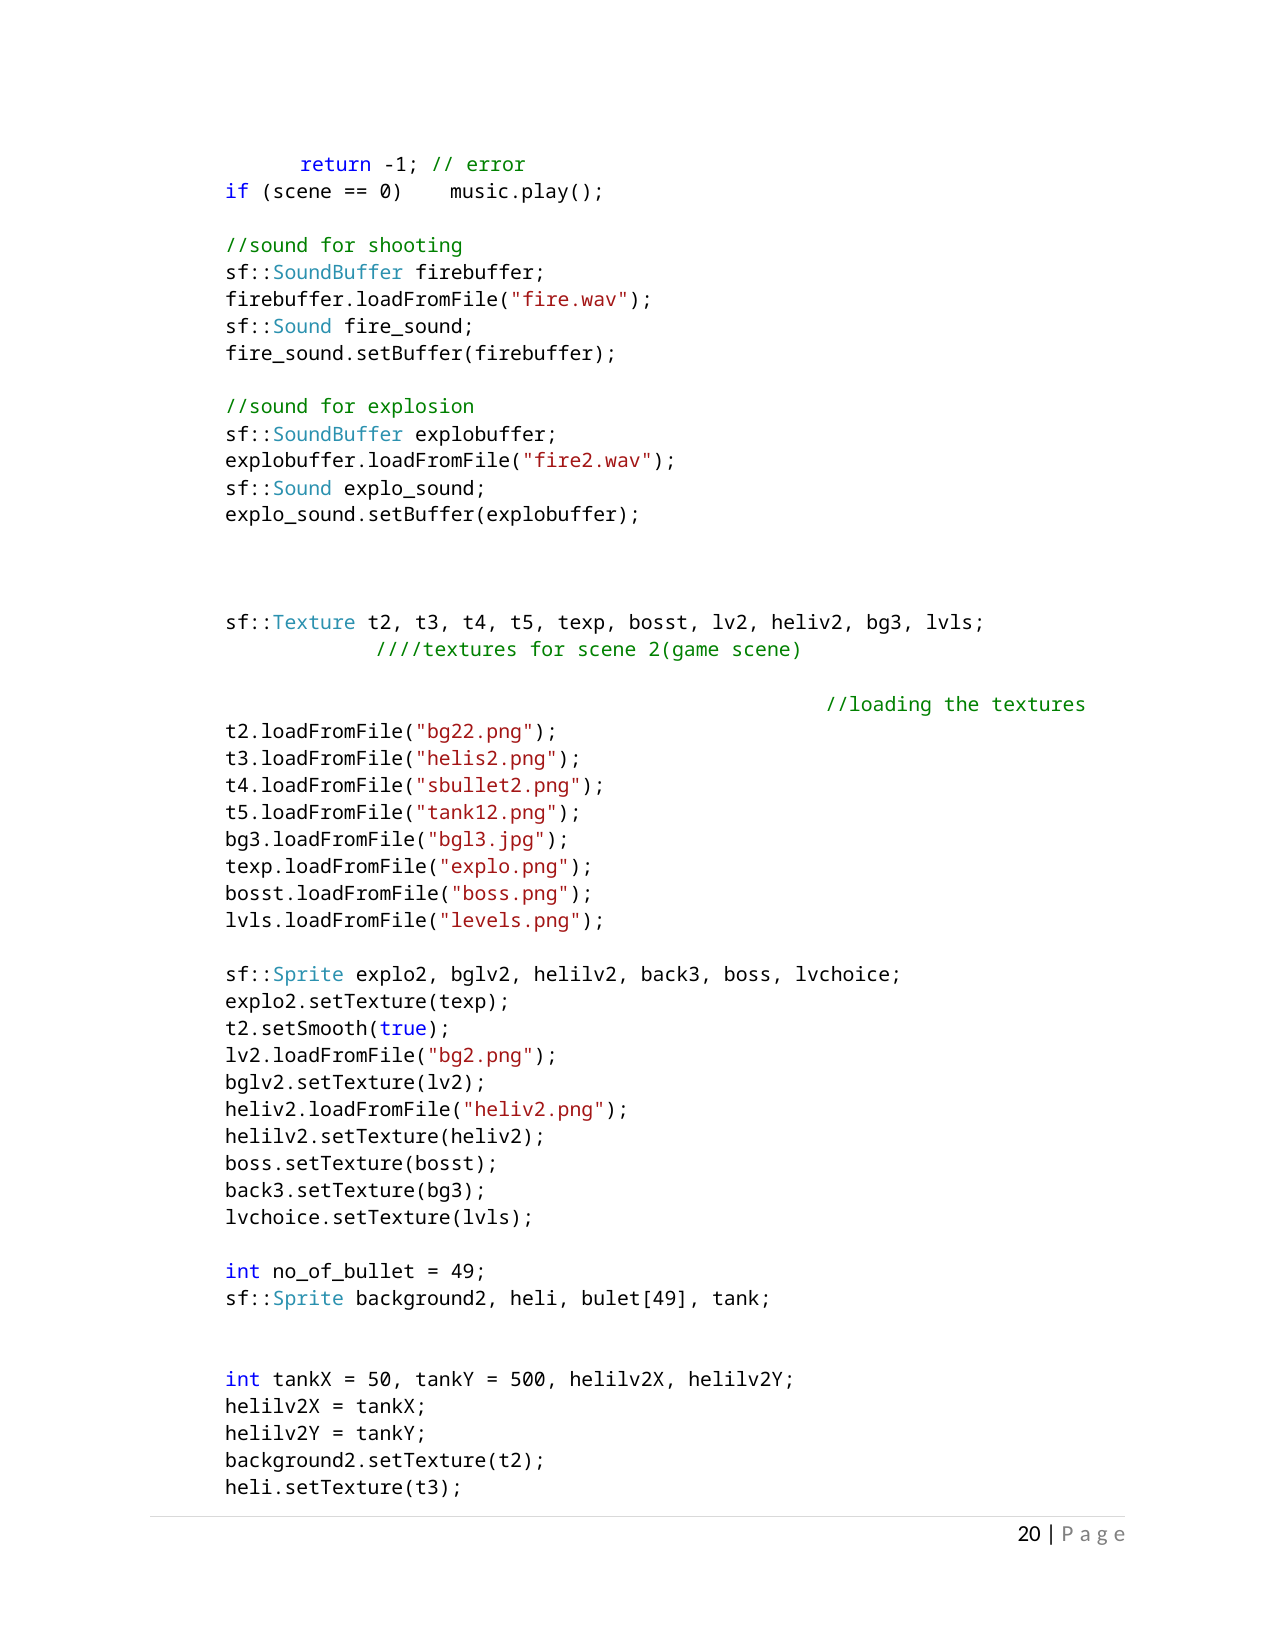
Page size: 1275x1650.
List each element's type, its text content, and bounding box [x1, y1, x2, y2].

text bglv2.setTexture(lv2); [150, 1068, 1125, 1095]
text bosst.loadFromFile("boss.png"); [150, 879, 1125, 906]
text int tankX = 50, tankY = 500, helilv2X, helilv2Y; [150, 1365, 1125, 1392]
text t5.loadFromFile("tank12.png"); [150, 798, 1125, 826]
text helilv2X = tankX; [150, 1392, 1125, 1419]
text sf::Sprite explo2, bglv2, helilv2, back3, boss, lvchoice; [150, 960, 1125, 987]
text sf::Sound explo_sound; [150, 474, 1125, 501]
text explo_sound.setBuffer(explobuffer); [150, 501, 1125, 528]
text int no_of_bullet = 49; [150, 1257, 1125, 1284]
text fire_sound.setBuffer(firebuffer); [150, 339, 1125, 366]
text //loading the textures [150, 663, 1125, 718]
text firebuffer.loadFromFile("fire.wav"); [150, 285, 1125, 312]
text texp.loadFromFile("explo.png"); [150, 852, 1125, 879]
text heliv2.loadFromFile("heliv2.png"); [150, 1095, 1125, 1122]
text return -1; // error [150, 150, 1125, 177]
text t4.loadFromFile("sbullet2.png"); [150, 772, 1125, 798]
text boss.setTexture(bosst); [150, 1149, 1125, 1176]
text sf::Sound fire_sound; [150, 312, 1125, 339]
text t3.loadFromFile("helis2.png"); [150, 744, 1125, 772]
text explobuffer.loadFromFile("fire2.wav"); [150, 447, 1125, 474]
text sf::SoundBuffer explobuffer; [150, 420, 1125, 447]
text lvchoice.setTexture(lvls); [150, 1203, 1125, 1230]
text sf::SoundBuffer firebuffer; [150, 258, 1125, 285]
text bg3.loadFromFile("bgl3.jpg"); [150, 826, 1125, 852]
text lvls.loadFromFile("levels.png"); [150, 906, 1125, 933]
text explo2.setTexture(texp); [150, 987, 1125, 1014]
text t2.setSmooth(true); [150, 1014, 1125, 1041]
text helilv2.setTexture(heliv2); [150, 1122, 1125, 1149]
text t2.loadFromFile("bg22.png"); [150, 718, 1125, 744]
text sf::Sprite background2, heli, bulet[49], tank; [150, 1284, 1125, 1311]
text heli.setTexture(t3); [150, 1473, 1125, 1500]
text background2.setTexture(t2); [150, 1446, 1125, 1473]
text //sound for explosion [150, 393, 1125, 420]
text back3.setTexture(bg3); [150, 1176, 1125, 1203]
text if (scene == 0) music.play(); [150, 177, 1125, 204]
text sf::Texture t2, t3, t4, t5, texp, bosst, lv2, heliv2, bg3, lvls; ////textures for scene 2(game scene) [150, 609, 1125, 663]
text //sound for shooting [150, 231, 1125, 258]
text helilv2Y = tankY; [150, 1419, 1125, 1446]
text lv2.loadFromFile("bg2.png"); [150, 1041, 1125, 1068]
